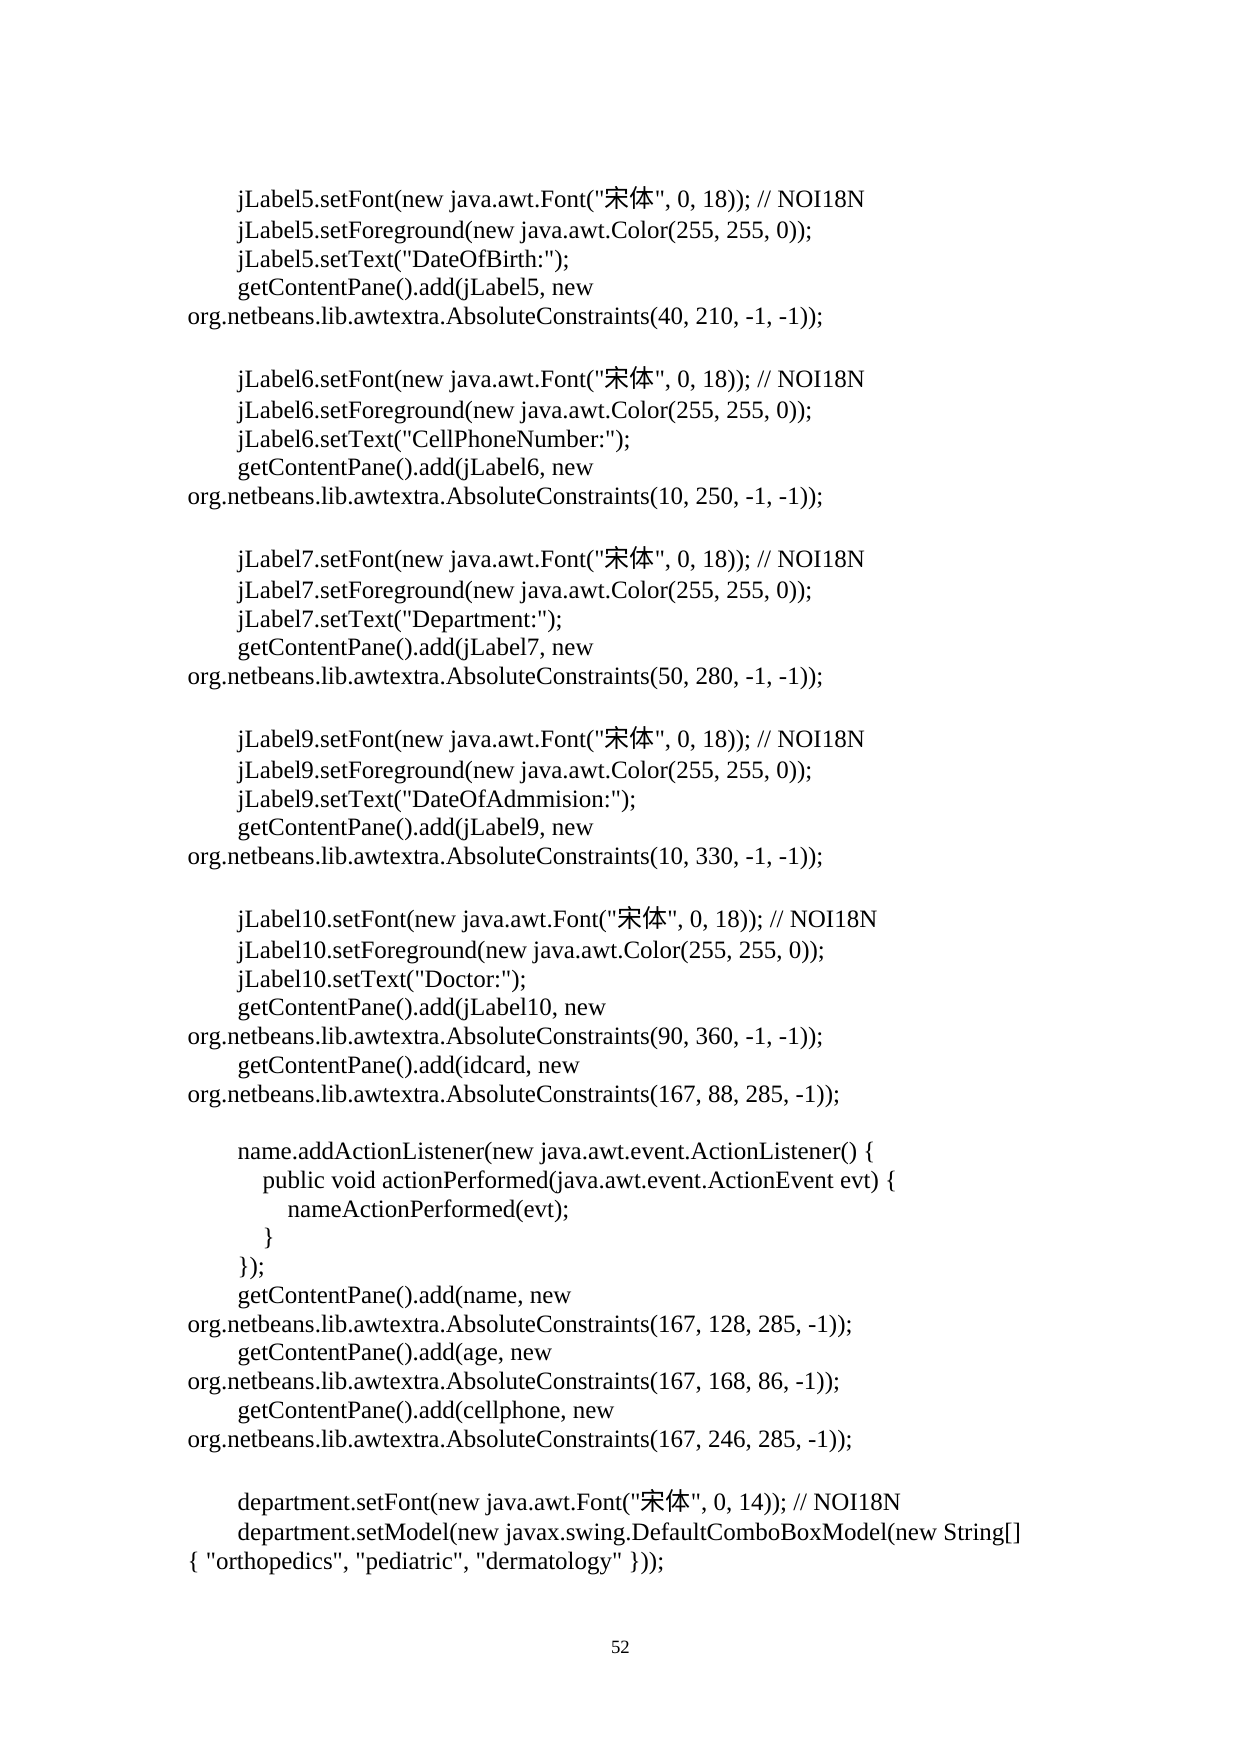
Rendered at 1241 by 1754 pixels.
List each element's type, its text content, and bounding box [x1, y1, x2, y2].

text department.setModel(new javax.swing.DefaultComboBoxModel(new String[] { "orthopedics", "pediatric", "dermatology" })); [187, 1517, 1053, 1575]
text department.setFont(new java.awt.Font("宋体", 0, 14)); // NOI18N [187, 1481, 1053, 1517]
text jLabel5.setFont(new java.awt.Font("宋体", 0, 18)); // NOI18N [187, 179, 1053, 215]
text getContentPane().add(idcard, new org.netbeans.lib.awtextra.AbsoluteConstraints(167, 88, 285, -1)); [187, 1050, 1053, 1107]
text jLabel9.setFont(new java.awt.Font("宋体", 0, 18)); // NOI18N [187, 719, 1053, 755]
text getContentPane().add(name, new org.netbeans.lib.awtextra.AbsoluteConstraints(167, 128, 285, -1)); [187, 1280, 1053, 1337]
text jLabel9.setForeground(new java.awt.Color(255, 255, 0)); [187, 755, 1053, 784]
text jLabel9.setText("DateOfAdmmision:"); [187, 784, 1053, 812]
text jLabel10.setForeground(new java.awt.Color(255, 255, 0)); [187, 935, 1053, 964]
text jLabel10.setText("Doctor:"); [187, 964, 1053, 992]
text getContentPane().add(jLabel5, new org.netbeans.lib.awtextra.AbsoluteConstraints(40, 210, -1, -1)); [187, 272, 1053, 330]
text getContentPane().add(age, new org.netbeans.lib.awtextra.AbsoluteConstraints(167, 168, 86, -1)); [187, 1337, 1053, 1395]
text jLabel5.setText("DateOfBirth:"); [187, 244, 1053, 272]
text jLabel10.setFont(new java.awt.Font("宋体", 0, 18)); // NOI18N [187, 899, 1053, 935]
text jLabel7.setText("Department:"); [187, 604, 1053, 632]
text jLabel7.setForeground(new java.awt.Color(255, 255, 0)); [187, 575, 1053, 604]
text public void actionPerformed(java.awt.event.ActionEvent evt) { [187, 1165, 1053, 1194]
text }); [187, 1251, 1053, 1280]
text nameActionPerformed(evt); [187, 1194, 1053, 1222]
text getContentPane().add(jLabel9, new org.netbeans.lib.awtextra.AbsoluteConstraints(10, 330, -1, -1)); [187, 812, 1053, 870]
text getContentPane().add(jLabel7, new org.netbeans.lib.awtextra.AbsoluteConstraints(50, 280, -1, -1)); [187, 632, 1053, 690]
text jLabel5.setForeground(new java.awt.Color(255, 255, 0)); [187, 215, 1053, 244]
text jLabel7.setFont(new java.awt.Font("宋体", 0, 18)); // NOI18N [187, 539, 1053, 575]
text jLabel6.setText("CellPhoneNumber:"); [187, 424, 1053, 452]
text jLabel6.setFont(new java.awt.Font("宋体", 0, 18)); // NOI18N [187, 359, 1053, 395]
text } [187, 1222, 1053, 1251]
text getContentPane().add(jLabel10, new org.netbeans.lib.awtextra.AbsoluteConstraints(90, 360, -1, -1)); [187, 992, 1053, 1050]
text name.addActionListener(new java.awt.event.ActionListener() { [187, 1136, 1053, 1165]
text getContentPane().add(jLabel6, new org.netbeans.lib.awtextra.AbsoluteConstraints(10, 250, -1, -1)); [187, 452, 1053, 510]
text jLabel6.setForeground(new java.awt.Color(255, 255, 0)); [187, 395, 1053, 424]
text getContentPane().add(cellphone, new org.netbeans.lib.awtextra.AbsoluteConstraints(167, 246, 285, -1)); [187, 1395, 1053, 1452]
